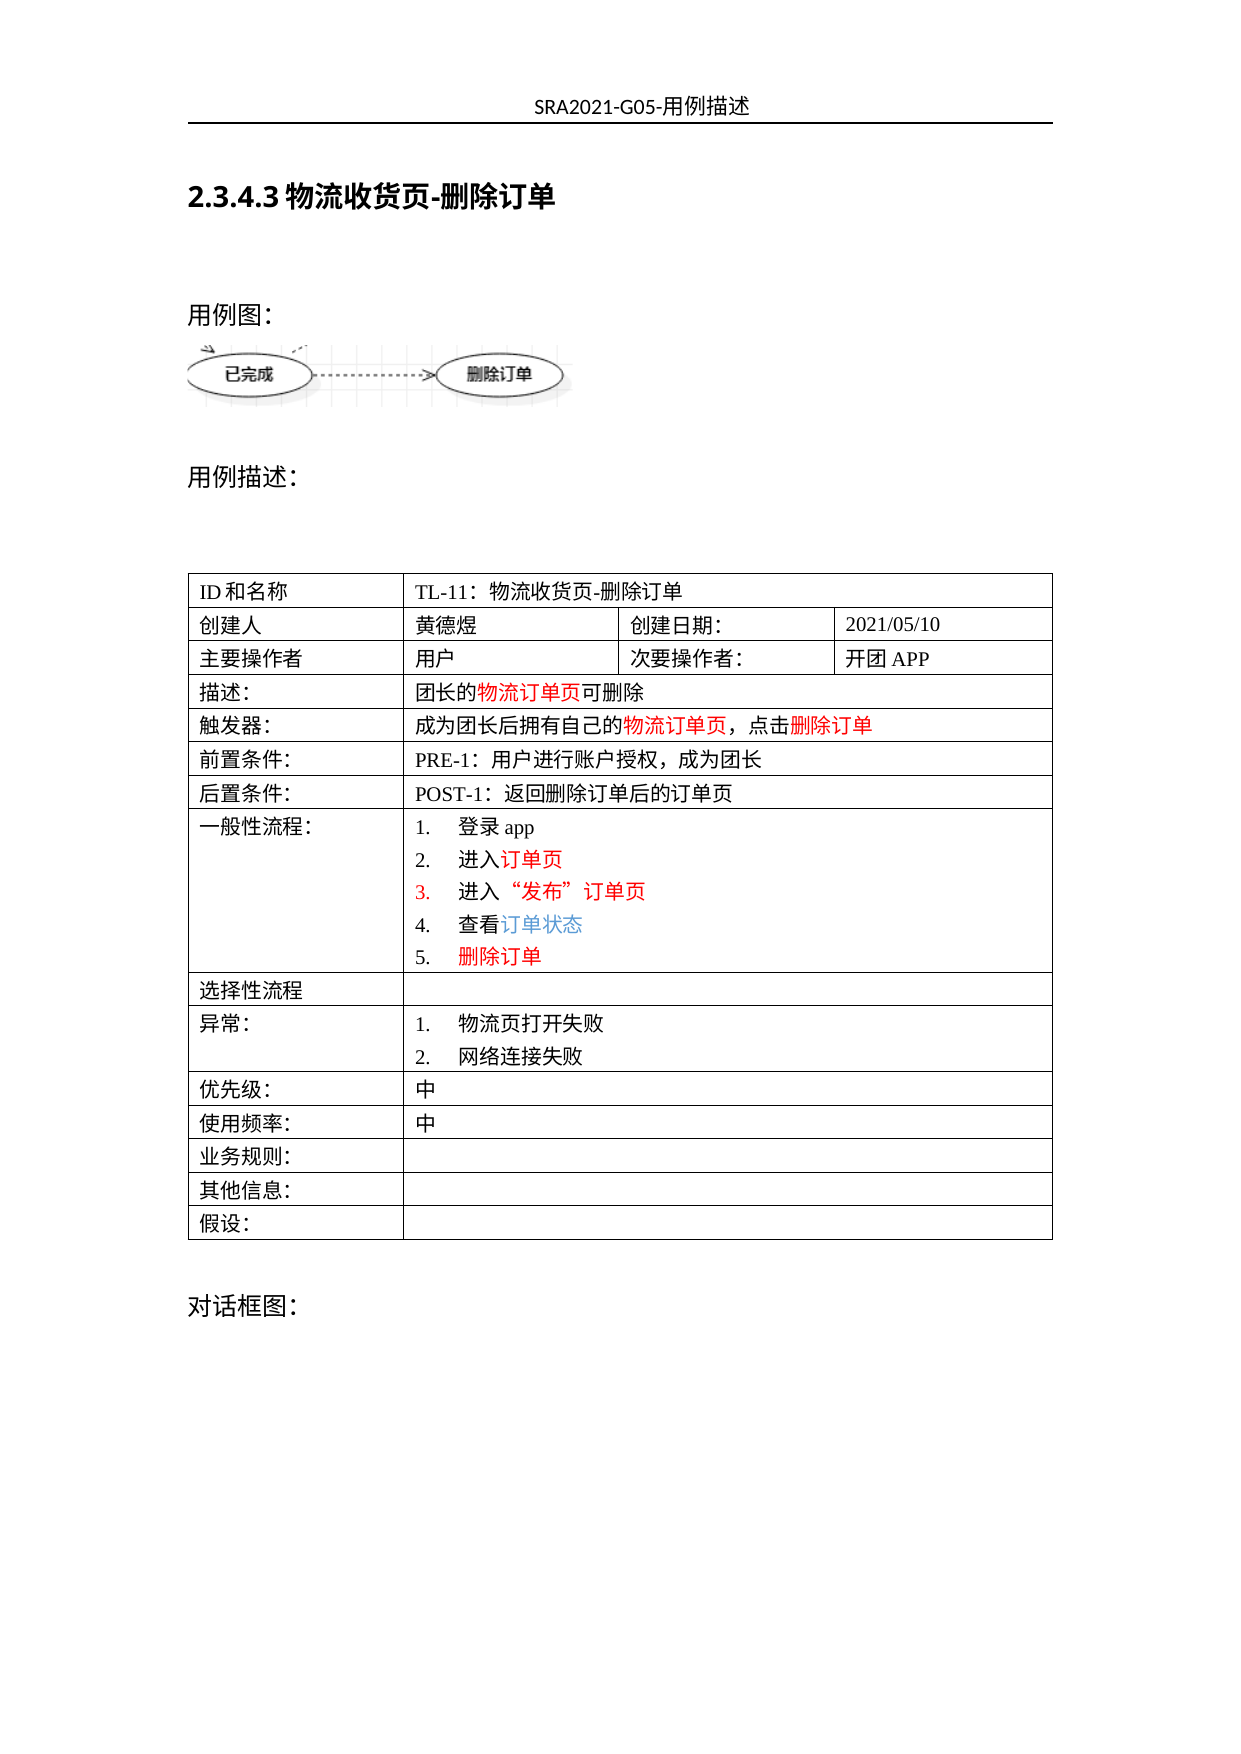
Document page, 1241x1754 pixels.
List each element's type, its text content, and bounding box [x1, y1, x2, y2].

text 用例图： [187, 281, 1053, 346]
table_cell 黄德煜 [404, 608, 618, 640]
text 用例描述： [187, 443, 1053, 508]
table_cell 用户 [404, 641, 618, 674]
table_cell [404, 1206, 1052, 1239]
table_cell [404, 973, 1052, 1005]
table_cell PRE-1：用户进行账户授权，成为团长 [404, 742, 1052, 774]
table_cell 其他信息： [189, 1173, 403, 1205]
table_cell 团长的物流订单页可删除 [404, 675, 1052, 707]
table_cell 使用频率： [189, 1106, 403, 1138]
table_header TL-11：物流收货页-删除订单 [404, 574, 1052, 607]
table_cell [404, 1139, 1052, 1172]
table_cell 中 [404, 1106, 1052, 1138]
table_cell 登录app 进入订单页 进入“发布”订单页 查看订单状态 删除订单 [404, 809, 1052, 972]
table_cell 假设： [189, 1206, 403, 1239]
text 对话框图： [187, 1272, 1053, 1337]
table_cell 一般性流程： [189, 809, 403, 972]
table_cell 描述： [189, 675, 403, 707]
picture [187, 345, 573, 407]
table_header ID和名称 [189, 574, 403, 607]
table_cell 选择性流程 [189, 973, 403, 1005]
table_cell [404, 1173, 1052, 1205]
table_cell 前置条件： [189, 742, 403, 774]
table_cell 物流页打开失败 网络连接失败 [404, 1006, 1052, 1071]
table_cell 创建日期： [619, 608, 834, 640]
table_cell 创建人 [189, 608, 403, 640]
table_cell 中 [404, 1072, 1052, 1105]
subtitle 2.3.4.3物流收货页-删除订单 [187, 162, 1053, 227]
table_cell 开团APP [835, 641, 1052, 674]
table_cell POST-1：返回删除订单后的订单页 [404, 776, 1052, 808]
table_cell 成为团长后拥有自己的物流订单页，点击删除订单 [404, 709, 1052, 741]
table_cell 次要操作者： [619, 641, 834, 674]
table_cell 业务规则： [189, 1139, 403, 1172]
table_cell 优先级： [189, 1072, 403, 1105]
table_cell 2021/05/10 [835, 608, 1052, 640]
table_cell 后置条件： [189, 776, 403, 808]
table_cell 触发器： [189, 709, 403, 741]
table_cell 主要操作者 [189, 641, 403, 674]
table_cell 异常： [189, 1006, 403, 1071]
